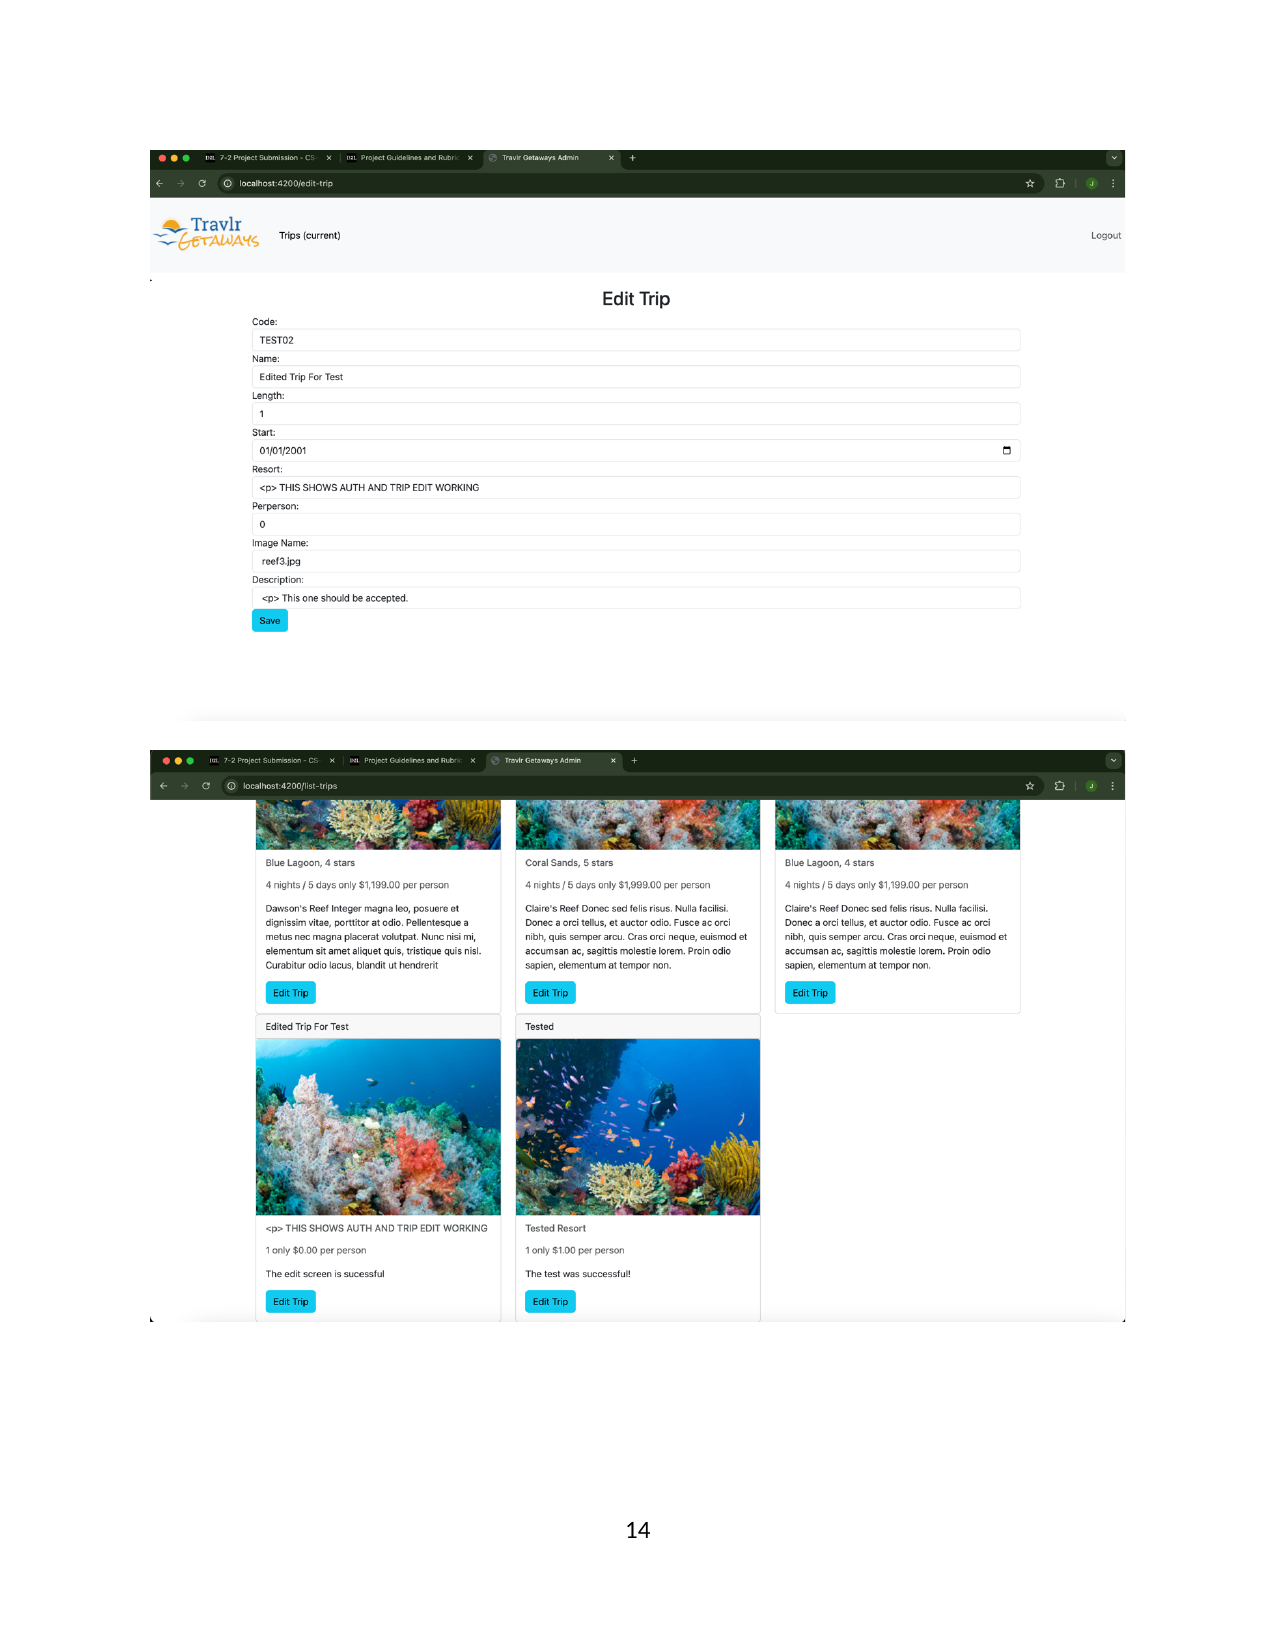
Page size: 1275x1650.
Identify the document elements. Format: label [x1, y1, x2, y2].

picture [150, 750, 1125, 1322]
picture [150, 150, 1125, 721]
